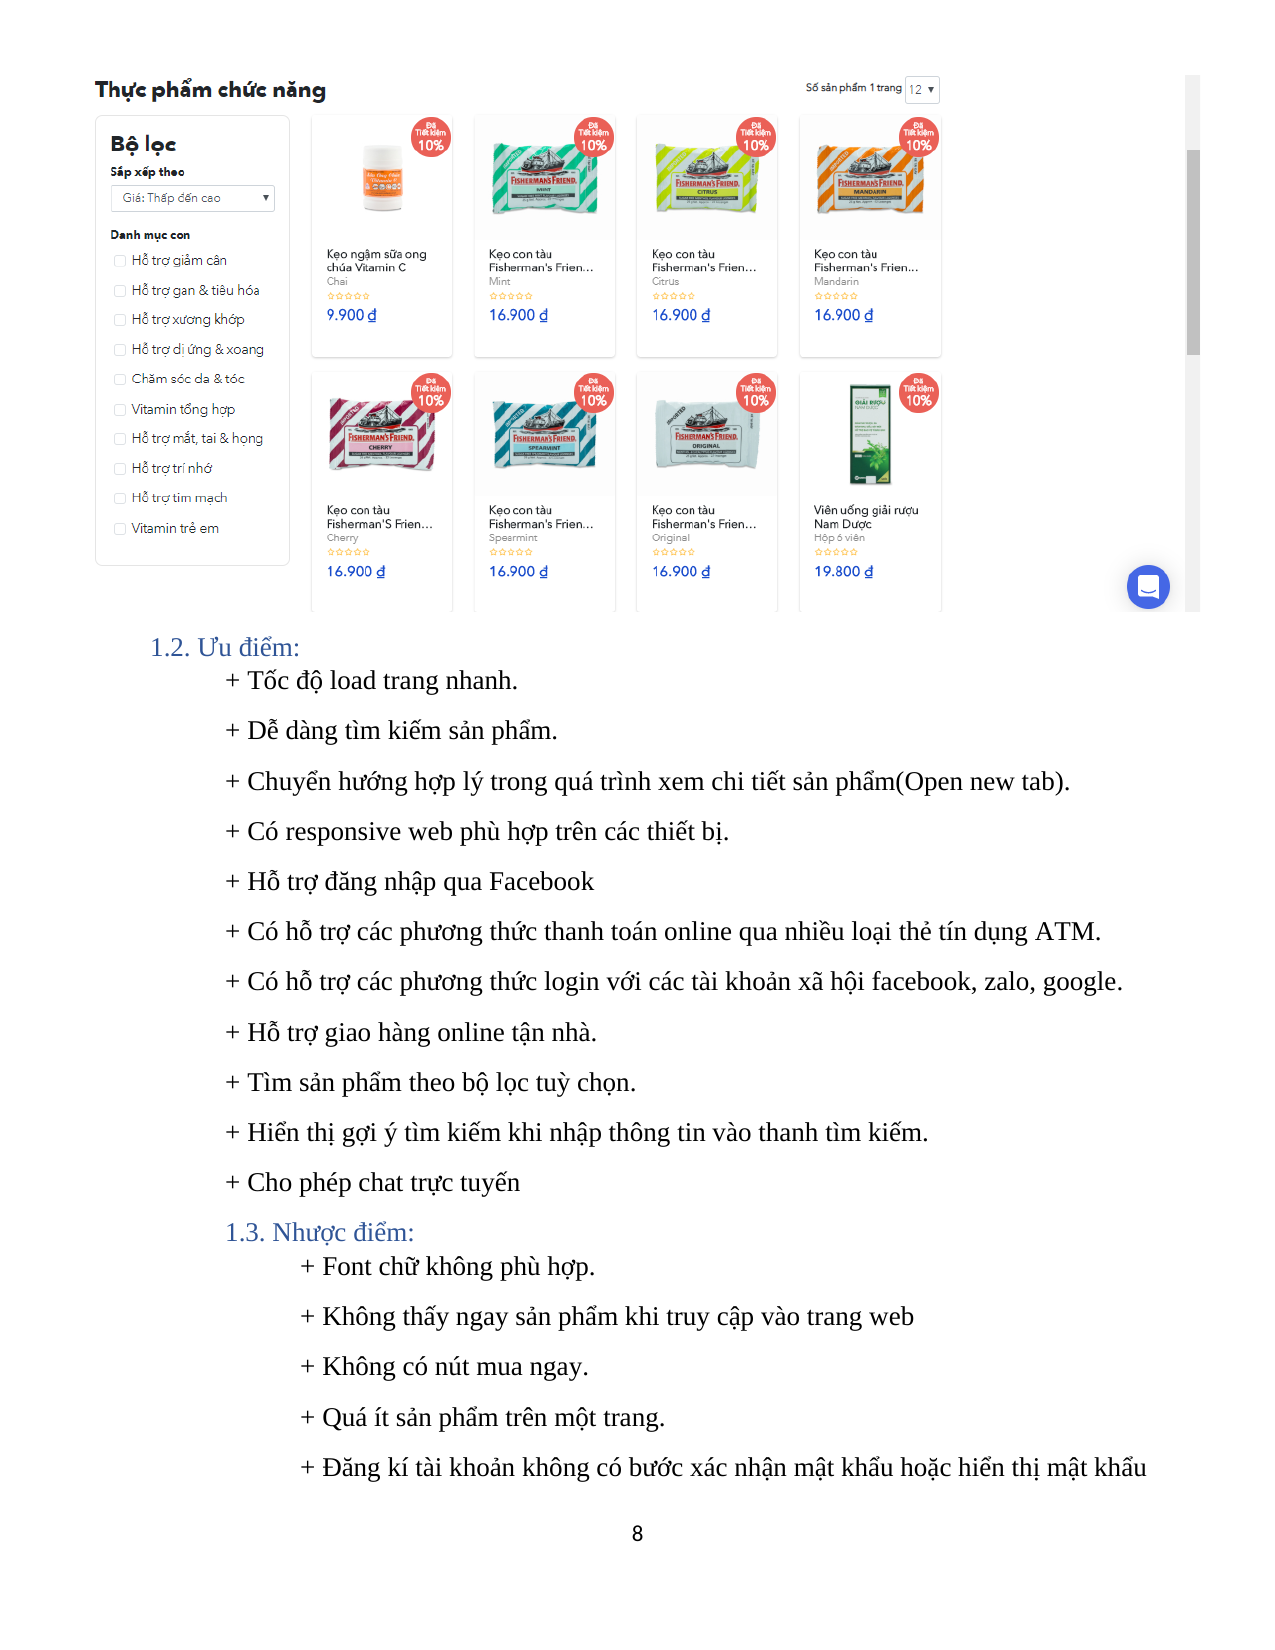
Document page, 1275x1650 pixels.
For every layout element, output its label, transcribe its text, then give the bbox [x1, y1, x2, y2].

subtitle 1.2. Ưu điểm: [75, 631, 1200, 662]
text + Dễ dàng tìm kiếm sản phẩm. [75, 714, 1200, 746]
text + Không có nút mua ngay. [150, 1350, 1200, 1382]
text + Có responsive web phù hợp trên các thiết bị. [75, 815, 1200, 846]
text + Cho phép chat trực tuyến [75, 1166, 1200, 1197]
text + Tốc độ load trang nhanh. [75, 664, 1200, 695]
text + Font chữ không phù hợp. [150, 1250, 1200, 1281]
text + Không thấy ngay sản phẩm khi truy cập vào trang web [150, 1300, 1200, 1331]
text + Tìm sản phẩm theo bộ lọc tuỳ chọn. [75, 1066, 1200, 1097]
text + Hỗ trợ giao hàng online tận nhà. [75, 1016, 1200, 1047]
subtitle 1.3. Nhược điểm: [150, 1216, 1200, 1248]
picture [75, 75, 1200, 612]
text + Quá ít sản phẩm trên một trang. [150, 1401, 1200, 1432]
text + Đăng kí tài khoản không có bước xác nhận mật khẩu hoặc hiển thị mật khẩu [150, 1451, 1200, 1482]
text + Chuyển hướng hợp lý trong quá trình xem chi tiết sản phẩm(Open new tab). [75, 764, 1200, 796]
text + Hiển thị gợi ý tìm kiếm khi nhập thông tin vào thanh tìm kiếm. [75, 1116, 1200, 1147]
text + Có hỗ trợ các phương thức thanh toán online qua nhiều loại thẻ tín dụng ATM. [75, 915, 1200, 946]
text + Hỗ trợ đăng nhập qua Facebook [75, 865, 1200, 896]
text + Có hỗ trợ các phương thức login với các tài khoản xã hội facebook, zalo, google. [75, 965, 1200, 997]
